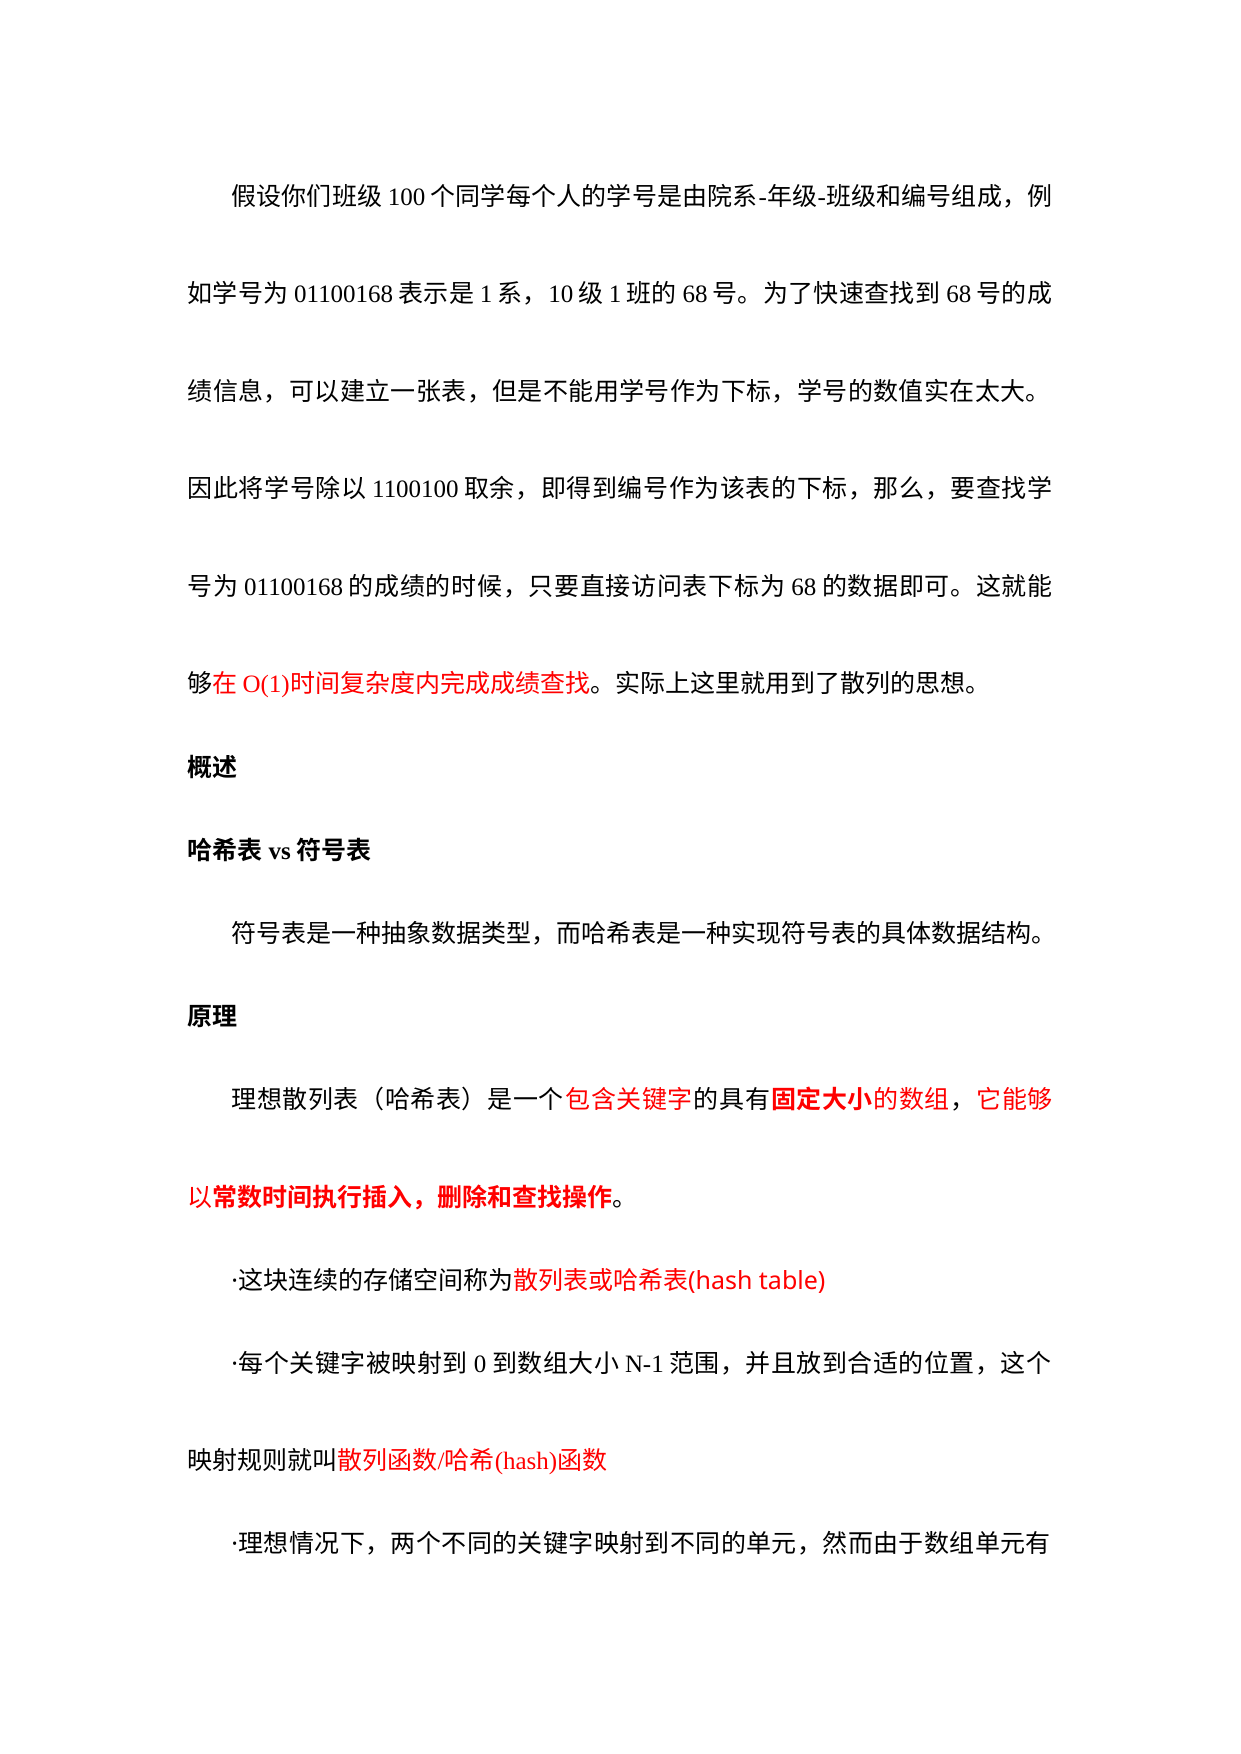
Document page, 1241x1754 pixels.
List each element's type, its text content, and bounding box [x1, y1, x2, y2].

text 符号表是一种抽象数据类型，而哈希表是一种实现符号表的具体数据结构。 [187, 899, 1053, 964]
text 假设你们班级100个同学每个人的学号是由院系-年级-班级和编号组成，例如学号为01100168表示是1系，10级1班的68号。为了快速查找到68号的成绩信息，可以建立一张表，但是不能用学号作为下标，学号的数值实在太大。因此将学号除以1100100取余，即得到编号作为该表的下标，那么，要查找学号为01100168的成绩的时候，只要直接访问表下标为68的数据即可。这就能够在O(1)时间复杂度内完成成绩查找。实际上这里就用到了散列的思想。 [187, 162, 1053, 714]
text ·这块连续的存储空间称为散列表或哈希表(hash table) [187, 1246, 1053, 1311]
subtitle 概述 [187, 733, 1053, 798]
text ·每个关键字被映射到0到数组大小N-1范围，并且放到合适的位置，这个映射规则就叫散列函数/哈希(hash)函数 [187, 1329, 1053, 1491]
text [187, 1509, 1053, 1574]
text 理想散列表（哈希表）是一个包含关键字的具有固定大小的数组，它能够以常数时间执行插入，删除和查找操作。 [187, 1065, 1053, 1228]
subtitle 原理 [187, 982, 1053, 1047]
subtitle 哈希表 vs 符号表 [187, 816, 1053, 881]
